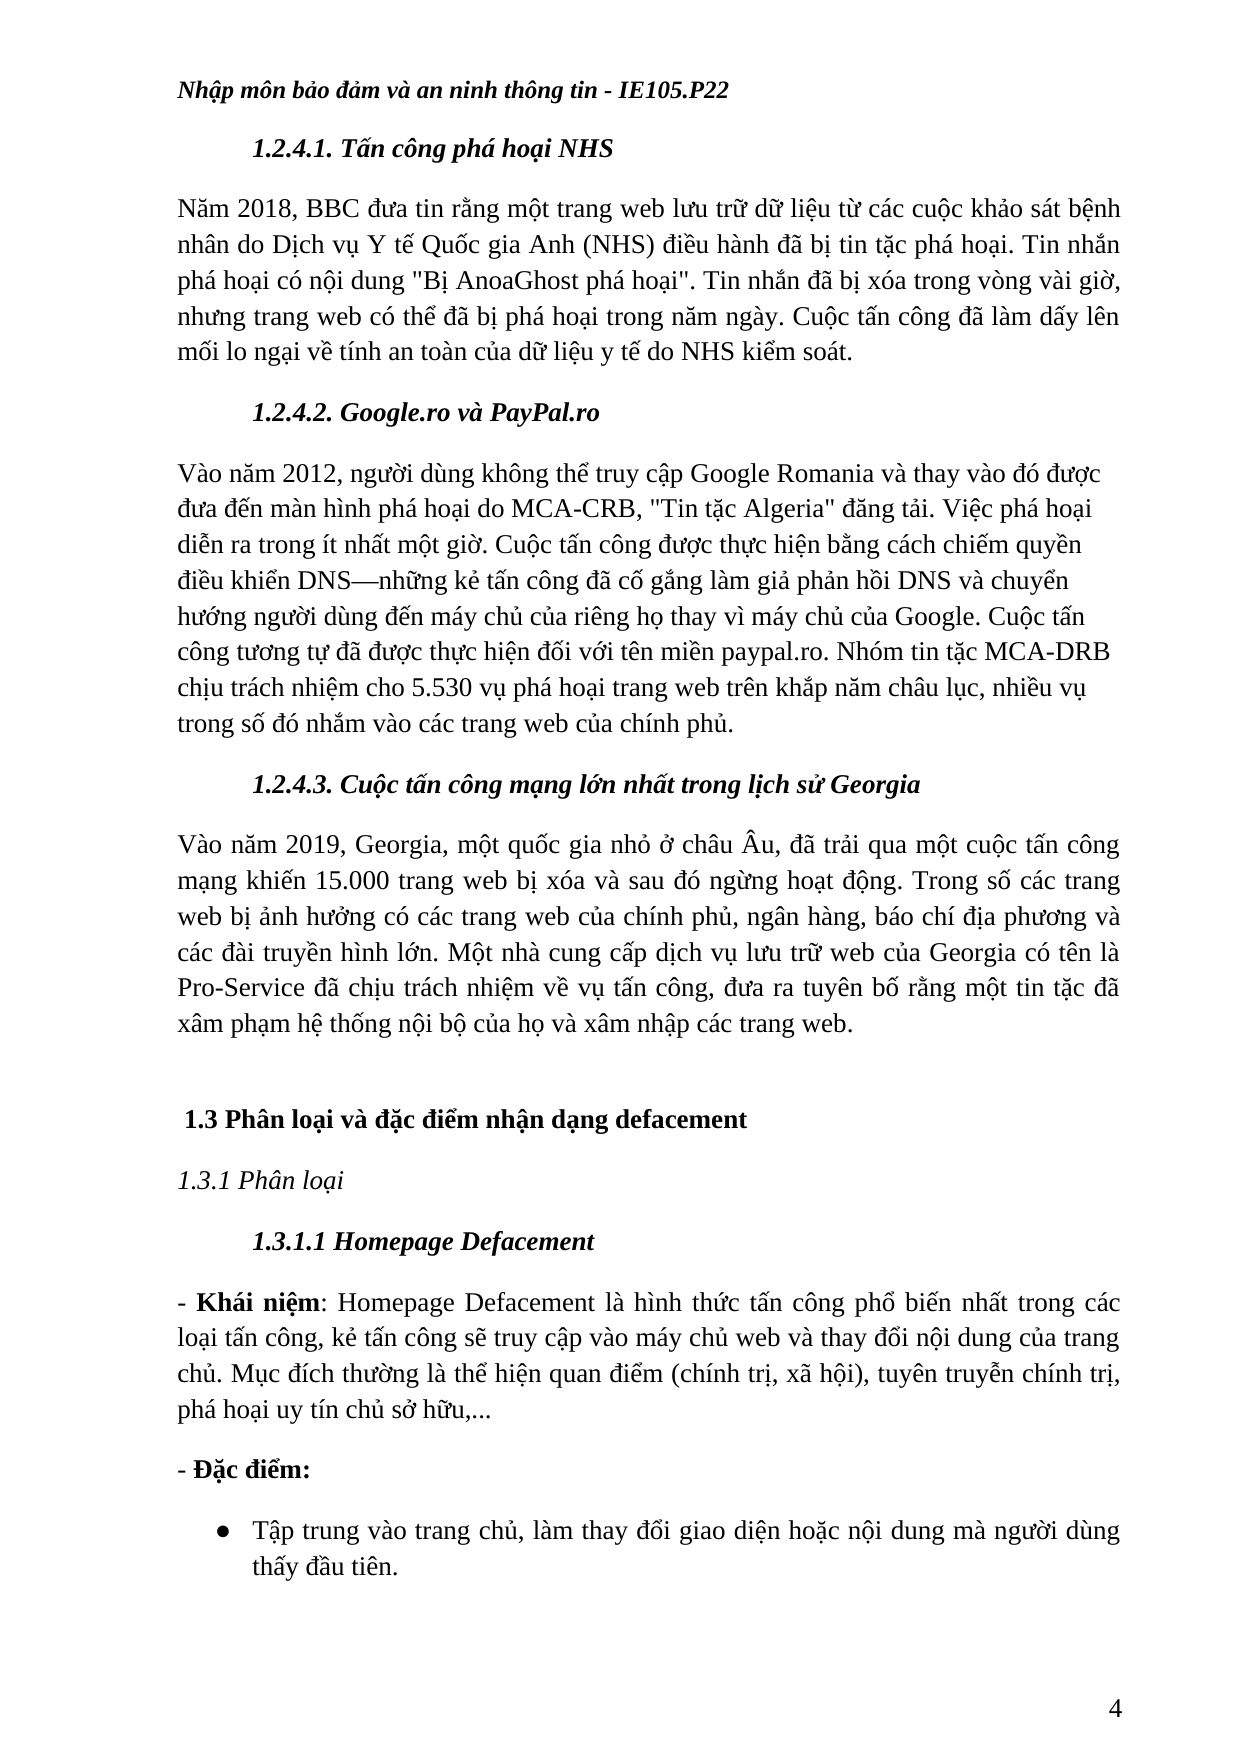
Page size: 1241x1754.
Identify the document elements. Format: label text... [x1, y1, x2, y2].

subtitle 1.2.4.2. Google.ro và PayPal.ro [177, 396, 1122, 427]
text - Khái niệm: Homepage Defacement là hình thức tấn công phổ biến nhất trong các loại tấn công, kẻ tấn công sẽ truy cập vào máy chủ web và thay đổi nội dung của trang chủ. Mục đích thường là thể hiện quan điểm (chính trị, xã hội), tuyên truyễn chính trị, phá hoại uy tín chủ sở hữu,... [177, 1286, 1122, 1424]
text - Đặc điểm: [177, 1454, 1122, 1485]
subtitle 1.3.1.1 Homepage Defacement [177, 1225, 1122, 1256]
text Năm 2018, BBC đưa tin rằng một trang web lưu trữ dữ liệu từ các cuộc khảo sát bệnh nhân do Dịch vụ Y tế Quốc gia Anh (NHS) điều hành đã bị tin tặc phá hoại. Tin nhắn phá hoại có nội dung "Bị AnoaGhost phá hoại". Tin nhắn đã bị xóa trong vòng vài giờ, nhưng trang web có thể đã bị phá hoại trong năm ngày. Cuộc tấn công đã làm dấy lên mối lo ngại về tính an toàn của dữ liệu y tế do NHS kiểm soát. [177, 192, 1122, 367]
text Vào năm 2019, Georgia, một quốc gia nhỏ ở châu Âu, đã trải qua một cuộc tấn công mạng khiến 15.000 trang web bị xóa và sau đó ngừng hoạt động. Trong số các trang web bị ảnh hưởng có các trang web của chính phủ, ngân hàng, báo chí địa phương và các đài truyền hình lớn. Một nhà cung cấp dịch vụ lưu trữ web của Georgia có tên là Pro-Service đã chịu trách nhiệm về vụ tấn công, đưa ra tuyên bố rằng một tin tặc đã xâm phạm hệ thống nội bộ của họ và xâm nhập các trang web. [177, 828, 1122, 1038]
subtitle 1.2.4.1. Tấn công phá hoại NHS [177, 132, 1122, 163]
text Vào năm 2012, người dùng không thể truy cập Google Romania và thay vào đó được đưa đến màn hình phá hoại do MCA-CRB, "Tin tặc Algeria" đăng tải. Việc phá hoại diễn ra trong ít nhất một giờ. Cuộc tấn công được thực hiện bằng cách chiếm quyền điều khiển DNS—những kẻ tấn công đã cố gắng làm giả phản hồi DNS và chuyển hướng người dùng đến máy chủ của riêng họ thay vì máy chủ của Google. Cuộc tấn công tương tự đã được thực hiện đối với tên miền paypal.ro. Nhóm tin tặc MCA-DRB chịu trách nhiệm cho 5.530 vụ phá hoại trang web trên khắp năm châu lục, nhiều vụ trong số đó nhắm vào các trang web của chính phủ. [177, 457, 1122, 738]
subtitle 1.3 Phân loại và đặc điểm nhận dạng defacement [177, 1068, 1122, 1135]
subtitle 1.3.1 Phân loại [177, 1164, 1122, 1195]
subtitle 1.2.4.3. Cuộc tấn công mạng lớn nhất trong lịch sử Georgia [177, 768, 1122, 799]
list Tập trung vào trang chủ, làm thay đổi giao diện hoặc nội dung mà người dùng thấy đầu tiên. [214, 1514, 1122, 1581]
